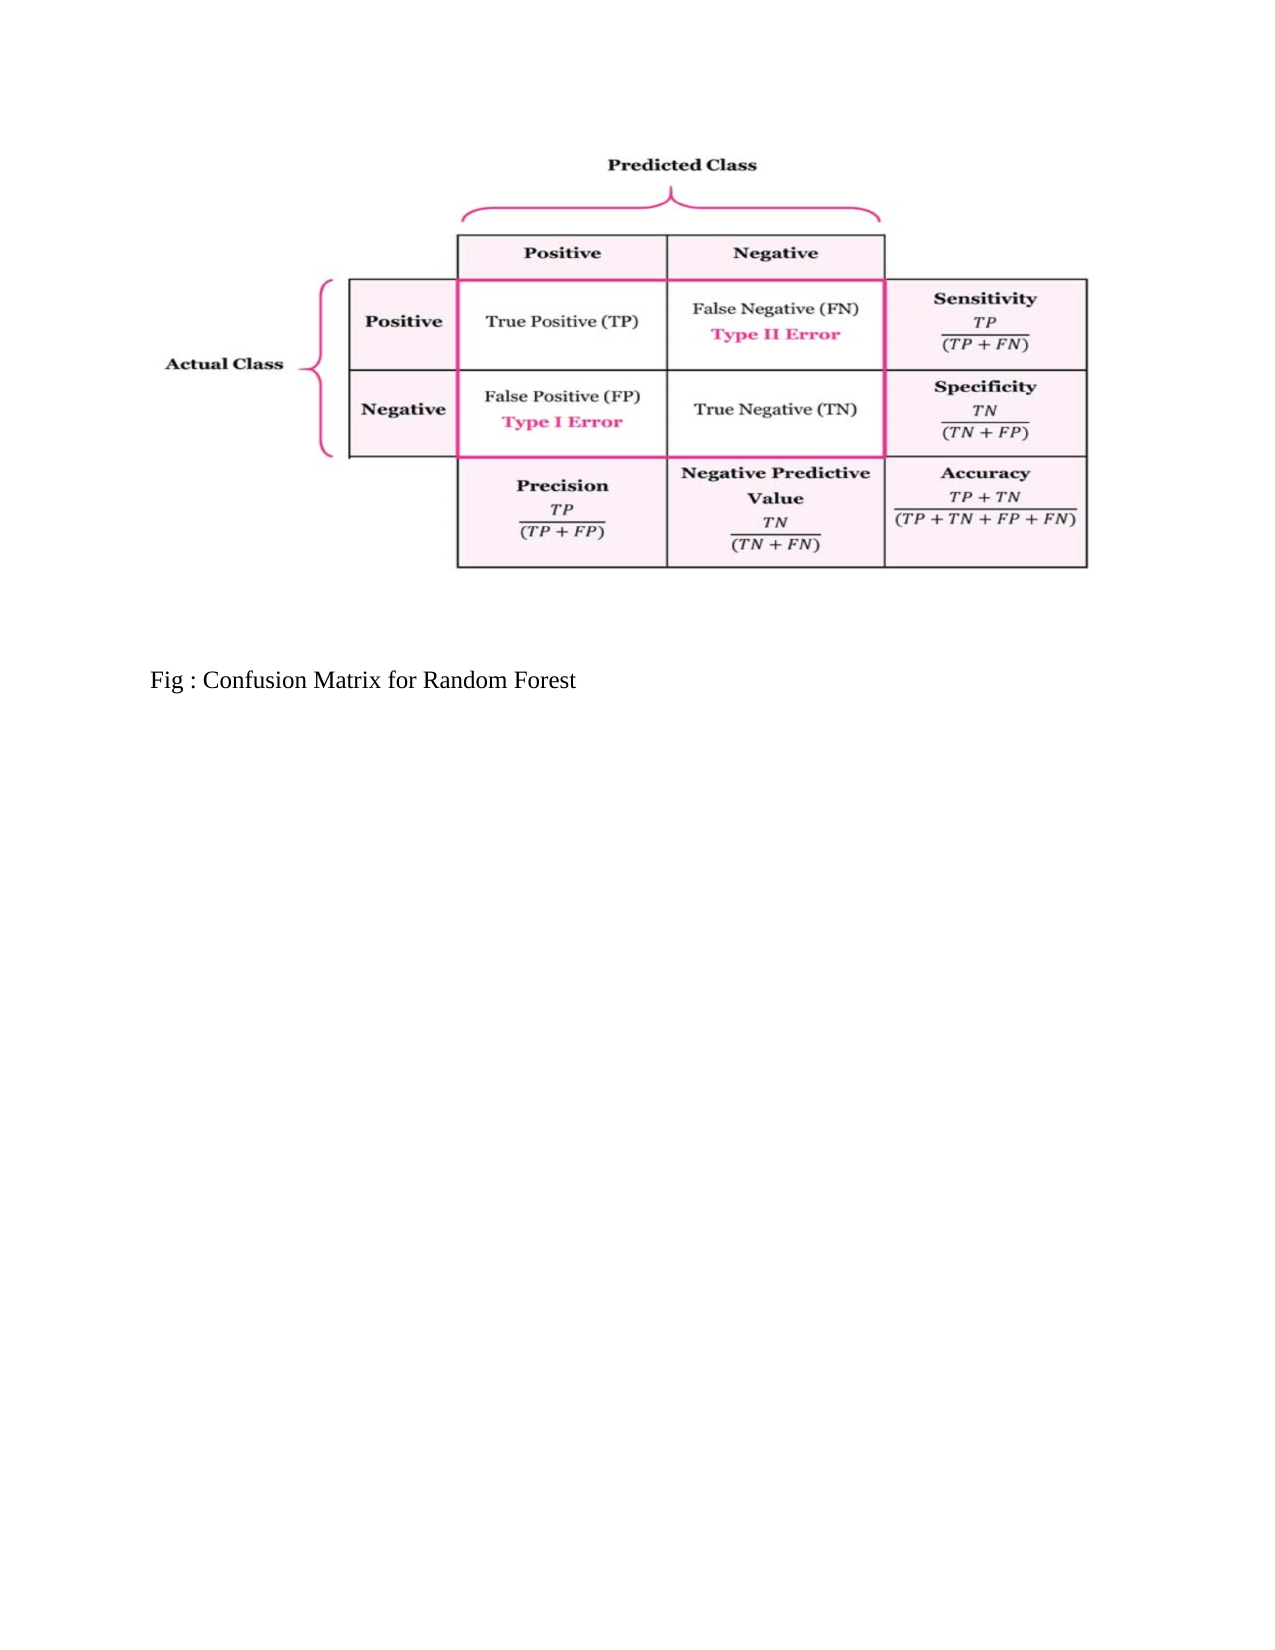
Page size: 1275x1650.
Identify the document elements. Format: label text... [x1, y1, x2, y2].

text Fig : Confusion Matrix for Random Forest [150, 665, 1125, 694]
picture [150, 150, 1091, 580]
